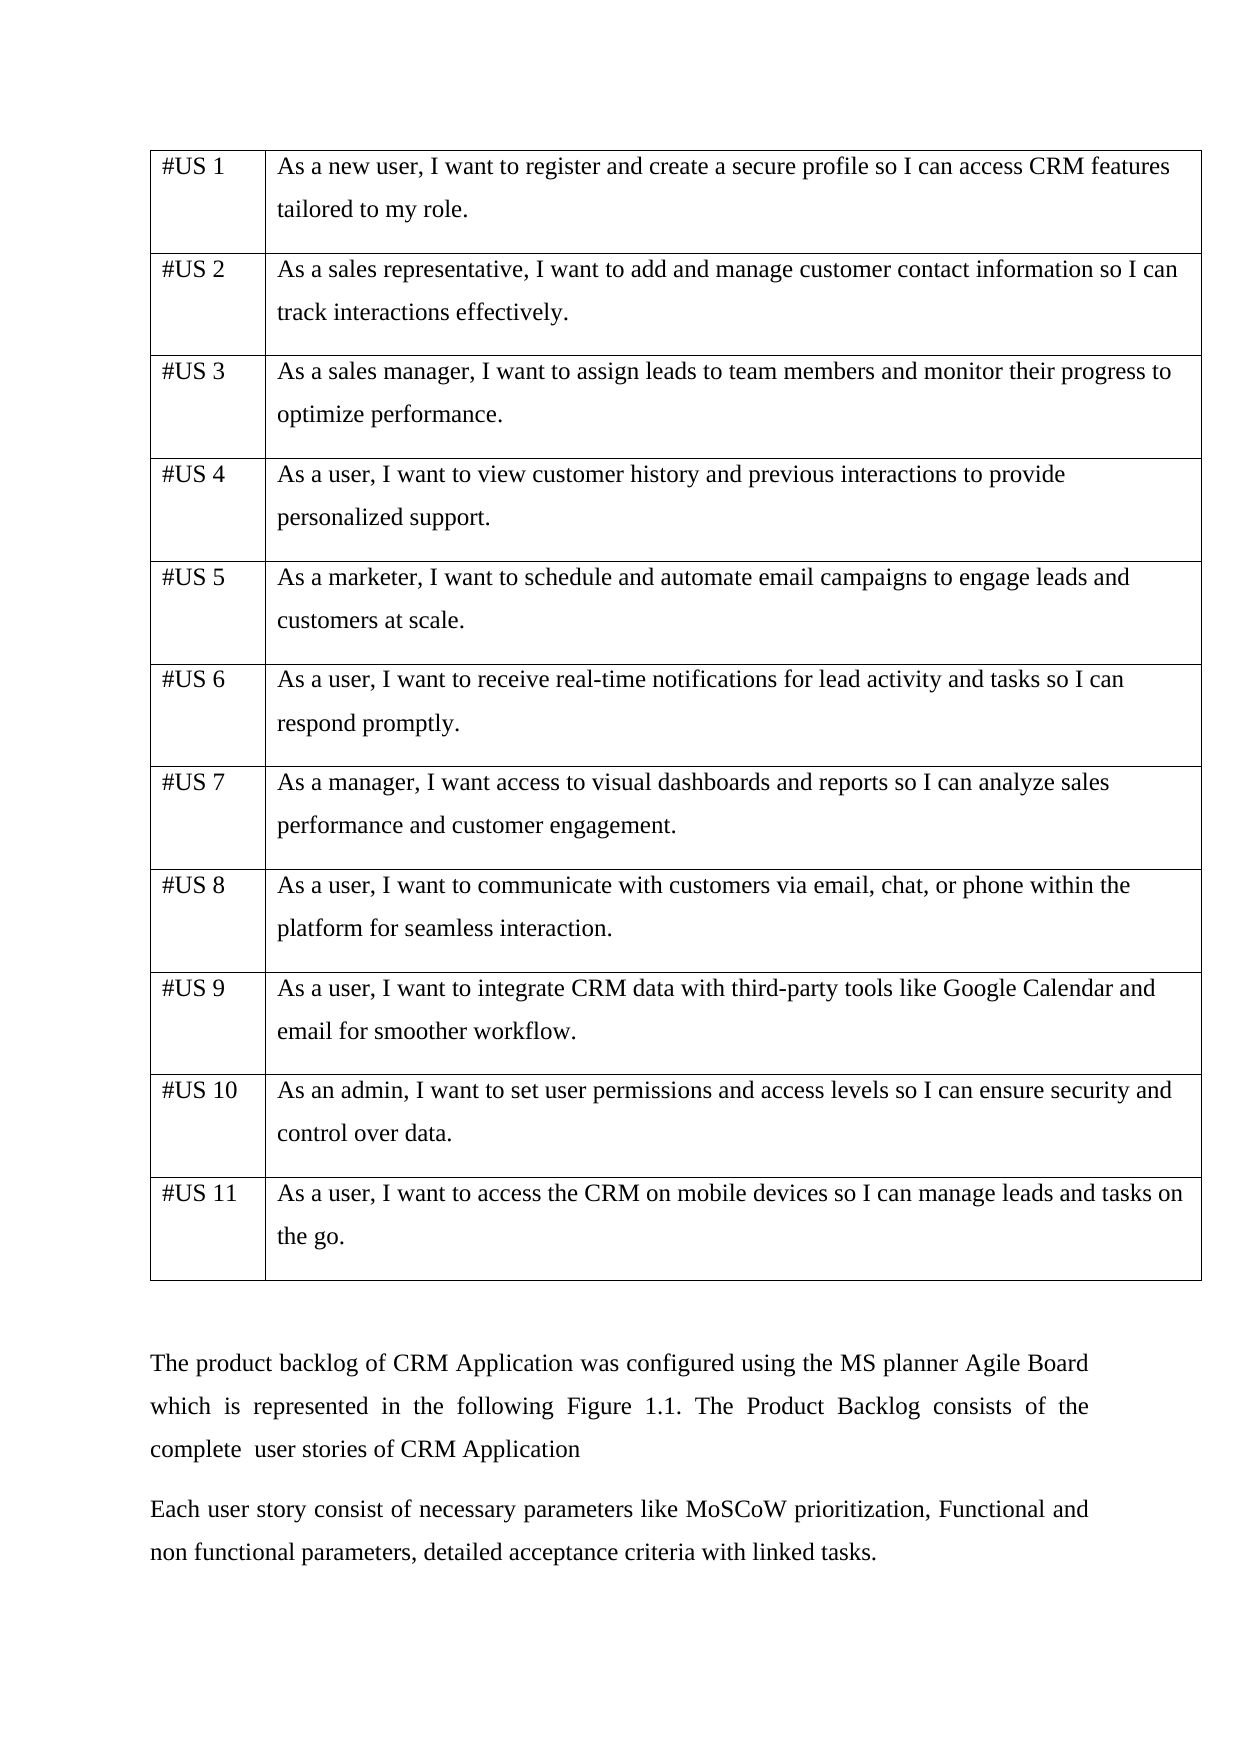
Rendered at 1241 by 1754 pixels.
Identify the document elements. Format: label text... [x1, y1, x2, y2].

text The product backlog of CRM Application was configured using the MS planner Agile Board which is represented in the following Figure 1.1. The Product Backlog consists of the complete user stories of CRM Application [150, 1348, 1090, 1463]
table_cell As a user, I want to communicate with customers via email, chat, or phone within the platform for seamless interaction. [266, 870, 1201, 972]
table_cell #US 10 [151, 1075, 265, 1177]
table_cell As a sales manager, I want to assign leads to team members and monitor their progress to optimize performance. [266, 356, 1201, 458]
table_cell #US 4 [151, 459, 265, 561]
table_cell #US 5 [151, 562, 265, 663]
table_cell As a manager, I want access to visual dashboards and reports so I can analyze sales performance and customer engagement. [266, 767, 1201, 869]
table_cell As a marketer, I want to schedule and automate email campaigns to engage leads and customers at scale. [266, 562, 1201, 663]
table_cell As a user, I want to integrate CRM data with third-party tools like Google Calendar and email for smoother workflow. [266, 973, 1201, 1074]
text Each user story consist of necessary parameters like MoSCoW prioritization, Functional and non functional parameters, detailed acceptance criteria with linked tasks. [150, 1494, 1090, 1566]
table_cell #US 8 [151, 870, 265, 972]
table_cell As a user, I want to receive real-time notifications for lead activity and tasks so I can respond promptly. [266, 665, 1201, 766]
table_cell As a user, I want to access the CRM on mobile devices so I can manage leads and tasks on the go. [266, 1178, 1201, 1280]
table_cell #US 1 [151, 151, 265, 253]
table_cell #US 11 [151, 1178, 265, 1280]
table_cell #US 9 [151, 973, 265, 1074]
table_cell As an admin, I want to set user permissions and access levels so I can ensure security and control over data. [266, 1075, 1201, 1177]
table_cell #US 7 [151, 767, 265, 869]
table_cell As a user, I want to view customer history and previous interactions to provide personalized support. [266, 459, 1201, 561]
table_cell #US 2 [151, 254, 265, 355]
table_cell As a sales representative, I want to add and manage customer contact information so I can track interactions effectively. [266, 254, 1201, 355]
table_cell As a new user, I want to register and create a secure profile so I can access CRM features tailored to my role. [266, 151, 1201, 253]
table_cell #US 6 [151, 665, 265, 766]
table_cell #US 3 [151, 356, 265, 458]
